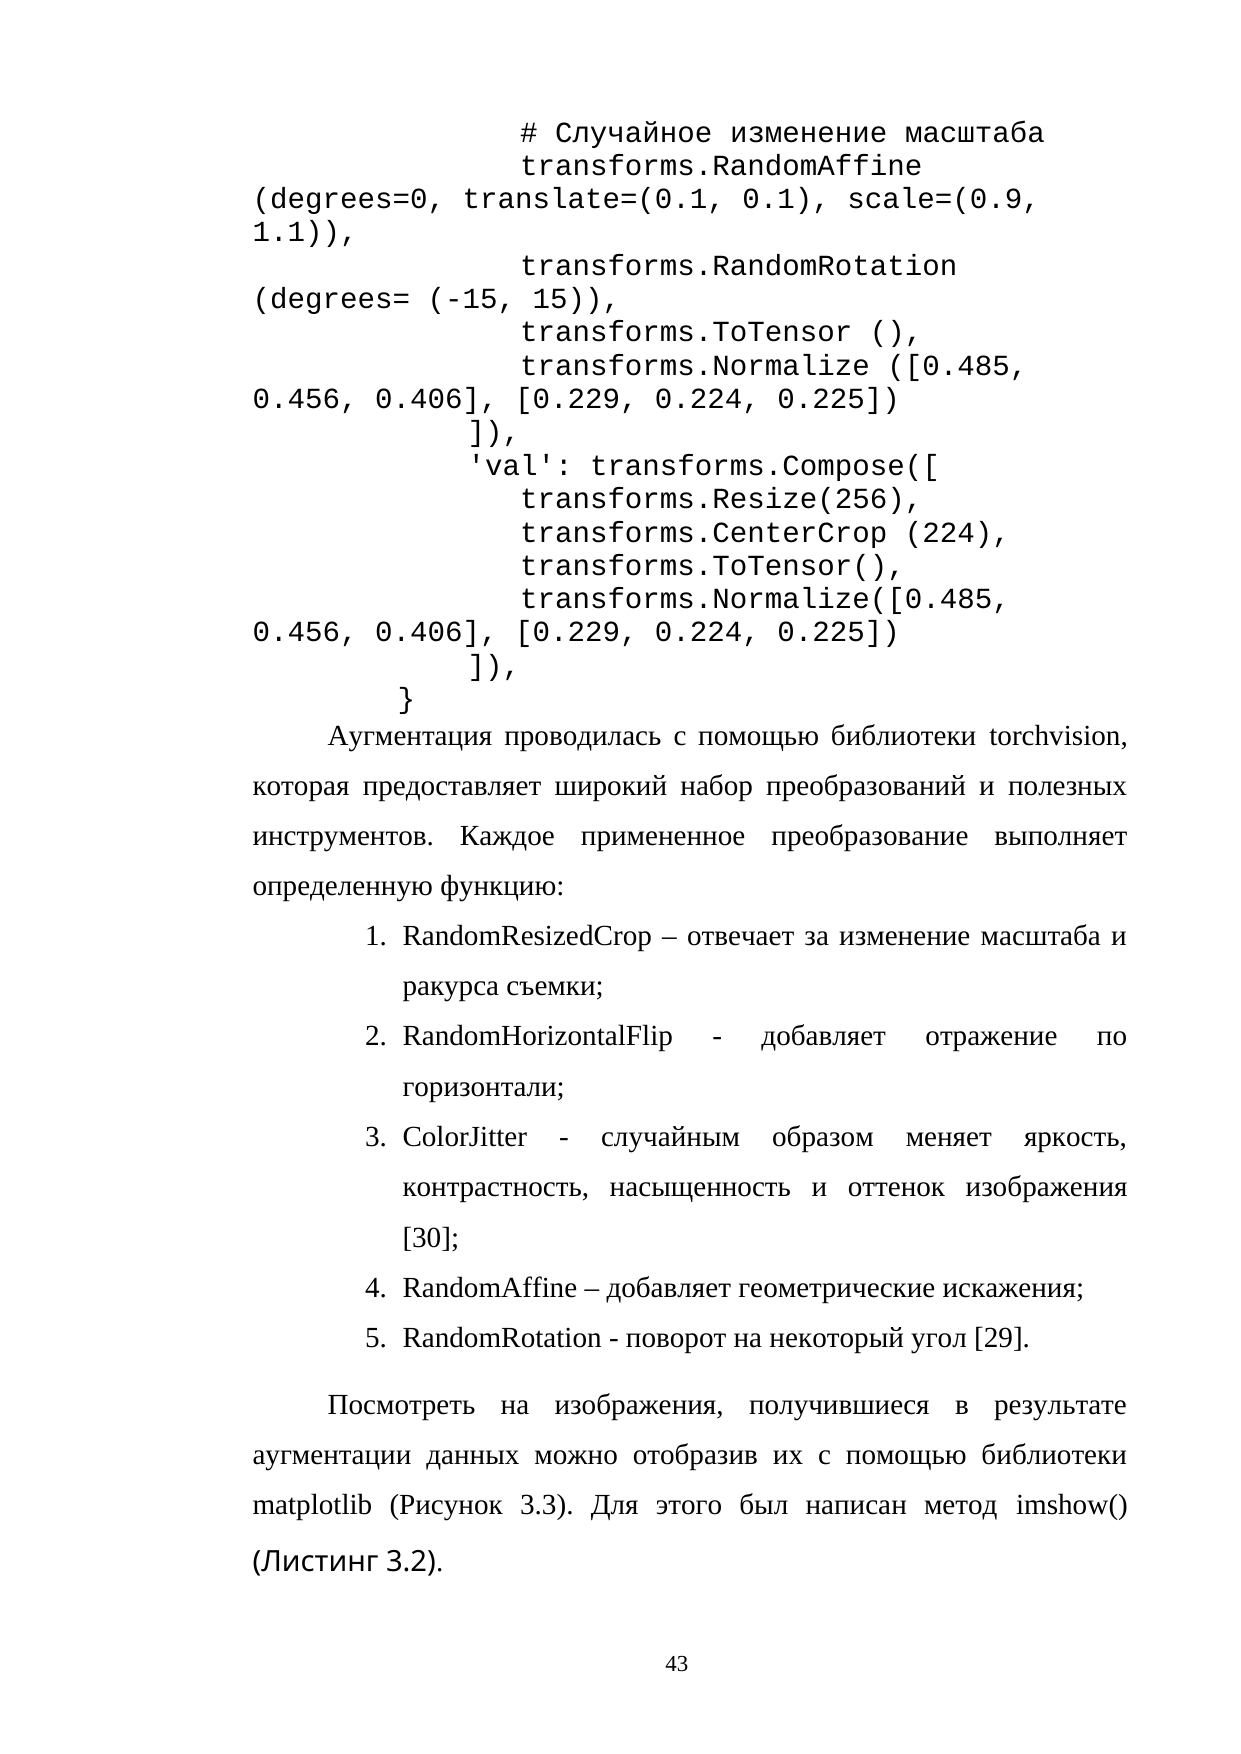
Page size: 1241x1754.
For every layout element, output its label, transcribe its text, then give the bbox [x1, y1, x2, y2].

text transforms.ToTensor(), [252, 551, 1127, 584]
text transforms.RandomRotation (degrees= (-15, 15)), [252, 251, 1127, 317]
list RandomAffine – добавляет геометрические искажения; [365, 1270, 1127, 1304]
list RandomHorizontalFlip - добавляет отражение по горизонтали; [365, 1018, 1127, 1102]
text } [252, 684, 1127, 717]
list RandomRotation - поворот на некоторый угол [29]. [365, 1320, 1127, 1354]
text transforms.Resize(256), [252, 484, 1127, 517]
list RandomResizedCrop – отвечает за изменение масштаба и ракурса съемки; [365, 918, 1127, 1002]
text transforms.ToTensor (), [252, 317, 1127, 351]
text 'val': transforms.Compose([ [252, 451, 1127, 484]
text # Случайное изменение масштаба [252, 118, 1127, 151]
text transforms.Normalize ([0.485, 0.456, 0.406], [0.229, 0.224, 0.225]) [252, 351, 1127, 417]
text transforms.CenterCrop (224), [252, 518, 1127, 551]
text Аугментация проводилась с помощью библиотеки torchvision, которая предоставляет широкий набор преобразований и полезных инструментов. Каждое примененное преобразование выполняет определенную функцию: [252, 718, 1127, 901]
text transforms.RandomAffine (degrees=0, translate=(0.1, 0.1), scale=(0.9, 1.1)), [252, 152, 1127, 251]
text Посмотреть на изображения, получившиеся в результате аугментации данных можно отобразив их с помощью библиотеки matplotlib (Рисунок 3.3). Для этого был написан метод imshow() (Листинг 3.2). [252, 1387, 1127, 1580]
text ]), [252, 417, 1127, 450]
text transforms.Normalize([0.485, 0.456, 0.406], [0.229, 0.224, 0.225]) [252, 584, 1127, 651]
text ]), [252, 651, 1127, 684]
list ColorJitter - случайным образом меняет яркость, контрастность, насыщенность и оттенок изображения [30]; [365, 1119, 1127, 1253]
